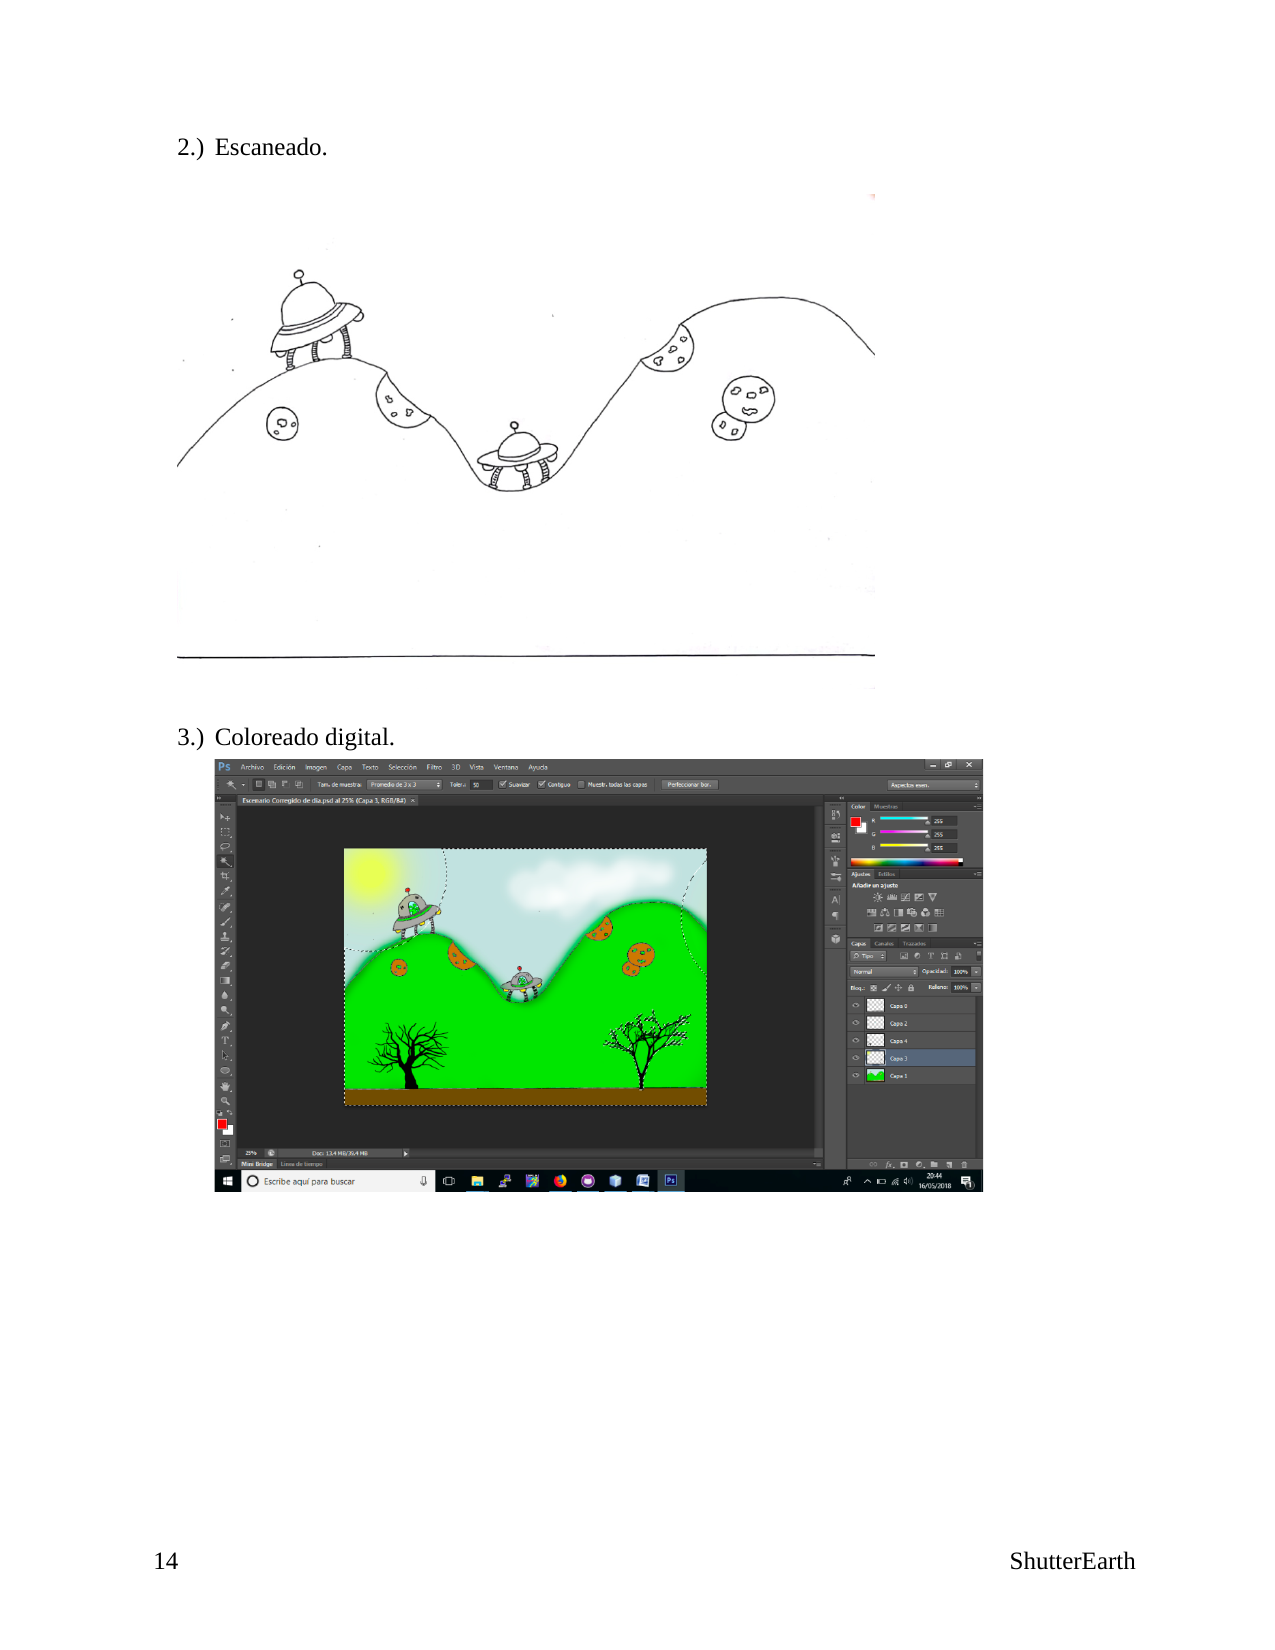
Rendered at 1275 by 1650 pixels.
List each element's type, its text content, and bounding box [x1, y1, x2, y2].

list Coloreado digital. [177, 722, 1136, 751]
picture [214, 759, 984, 1192]
picture [177, 194, 875, 689]
list Escaneado. [177, 132, 1136, 161]
